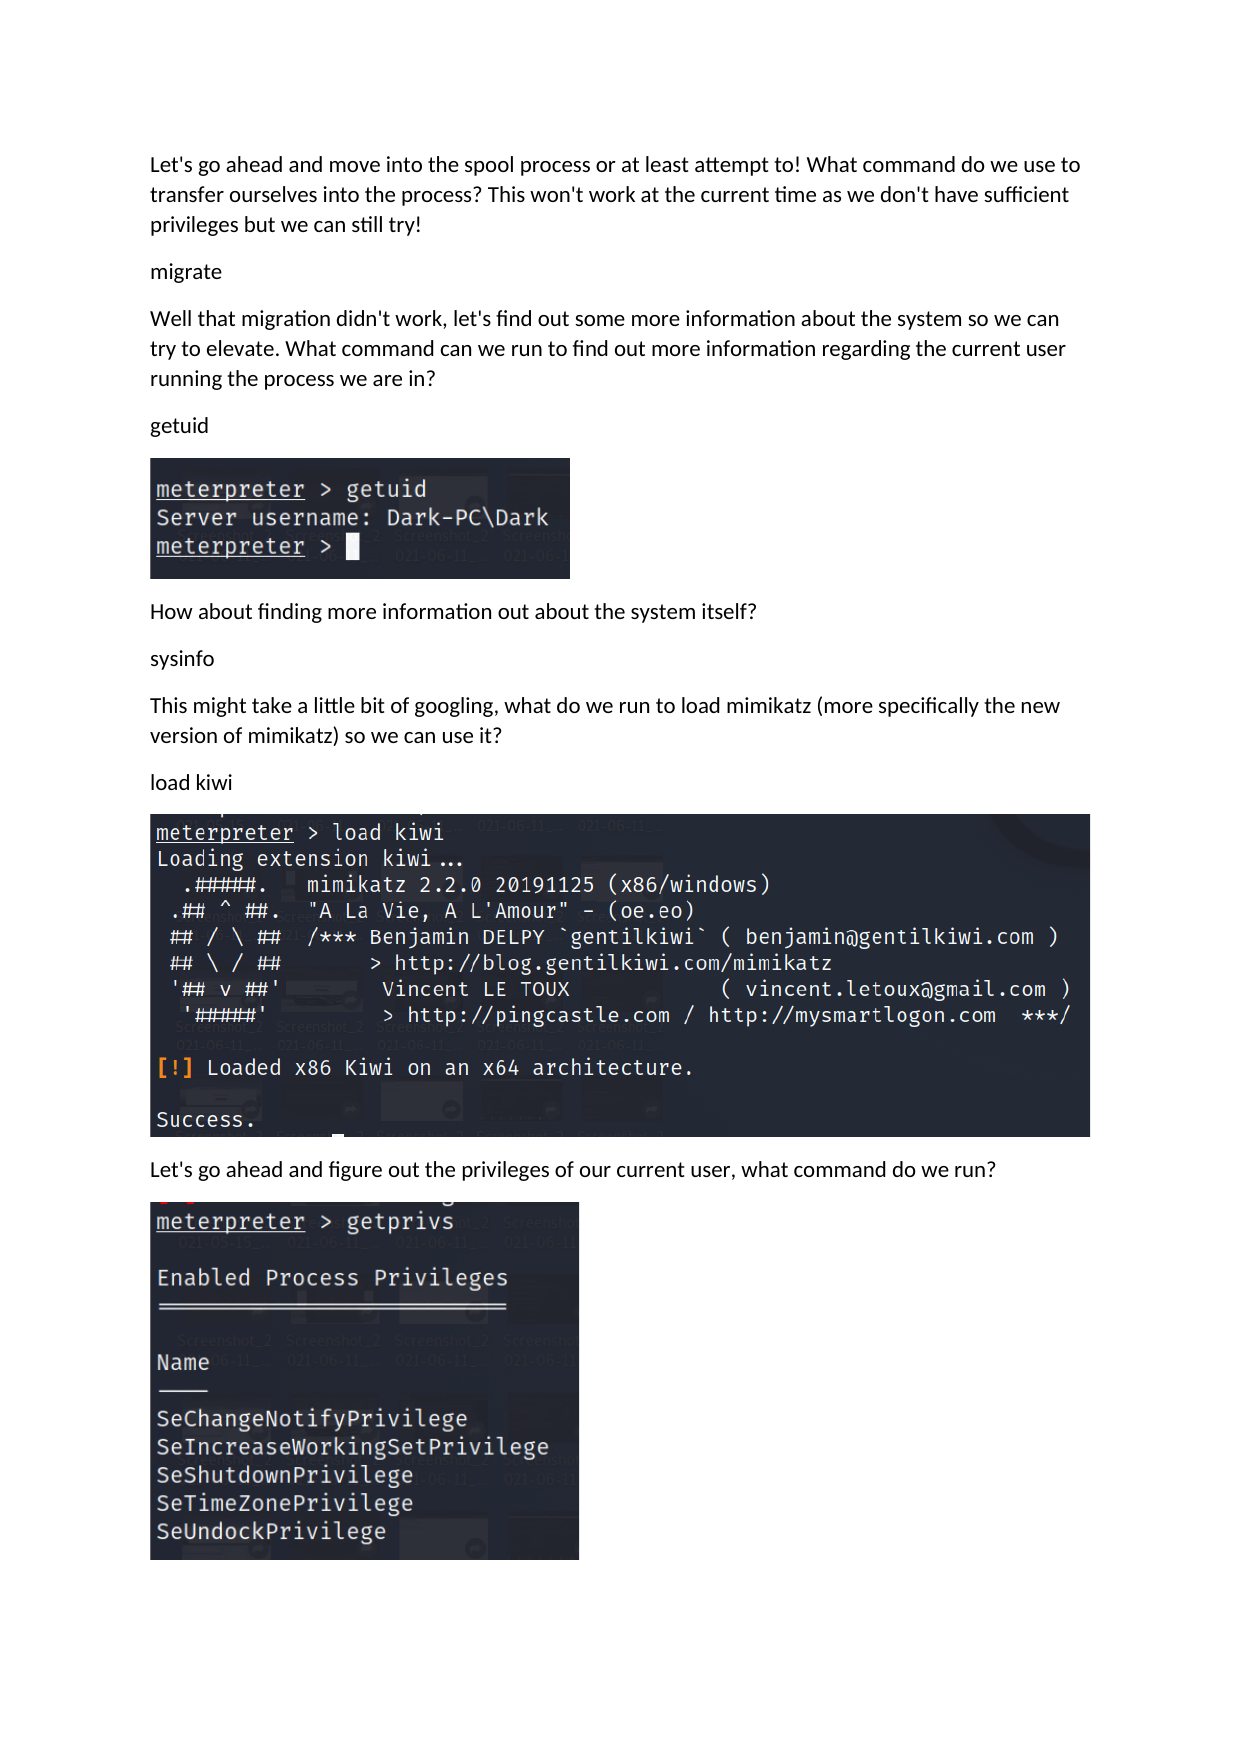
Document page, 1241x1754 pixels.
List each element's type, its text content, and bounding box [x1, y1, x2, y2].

text getuid [150, 411, 1090, 439]
picture [150, 458, 570, 579]
text load kiwi [150, 768, 1090, 796]
text Well that migration didn't work, let's find out some more information about the system so we can try to elevate. What command can we run to find out more information regarding the current user running the process we are in? [150, 304, 1090, 393]
text Let's go ahead and move into the spool process or at least attempt to! What command do we use to transfer ourselves into the process? This won't work at the current time as we don't have sufficient privileges but we can still try! [150, 150, 1090, 238]
picture [150, 814, 1091, 1137]
text sysinfo [150, 644, 1090, 672]
text This might take a little bit of googling, what do we run to load mimikatz (more specifically the new version of mimikatz) so we can use it? [150, 691, 1090, 749]
text How about finding more information out about the system itself? [150, 597, 1090, 625]
text migrate [150, 257, 1090, 285]
text Let's go ahead and figure out the privileges of our current user, what command do we run? [150, 1155, 1090, 1183]
picture [150, 1202, 580, 1560]
